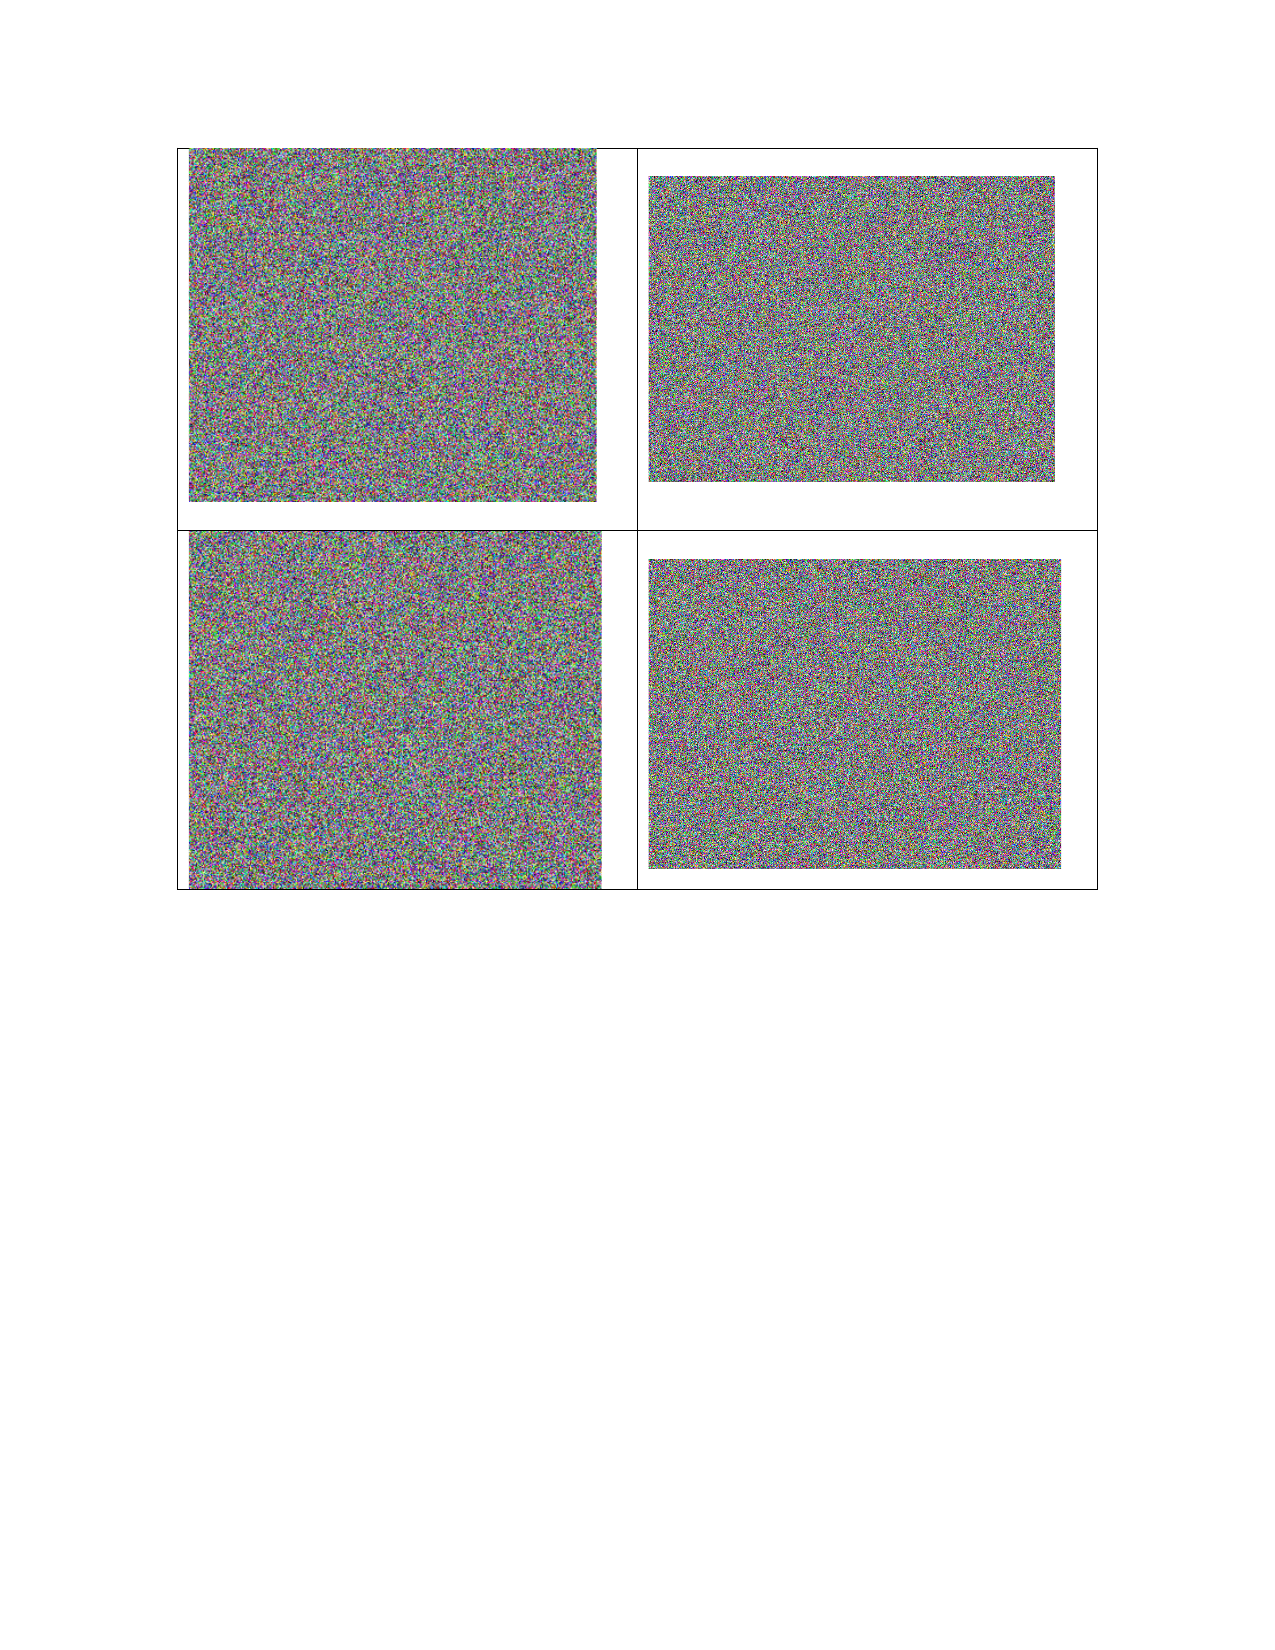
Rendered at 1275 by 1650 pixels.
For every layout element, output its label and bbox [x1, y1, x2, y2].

picture [188, 531, 602, 889]
table_cell [638, 149, 1097, 530]
table_cell [638, 531, 1097, 889]
table_cell [602, 531, 637, 889]
picture [188, 148, 597, 502]
picture [648, 176, 1055, 482]
picture [648, 559, 1062, 869]
table_cell [178, 149, 637, 530]
table_cell [178, 531, 188, 889]
